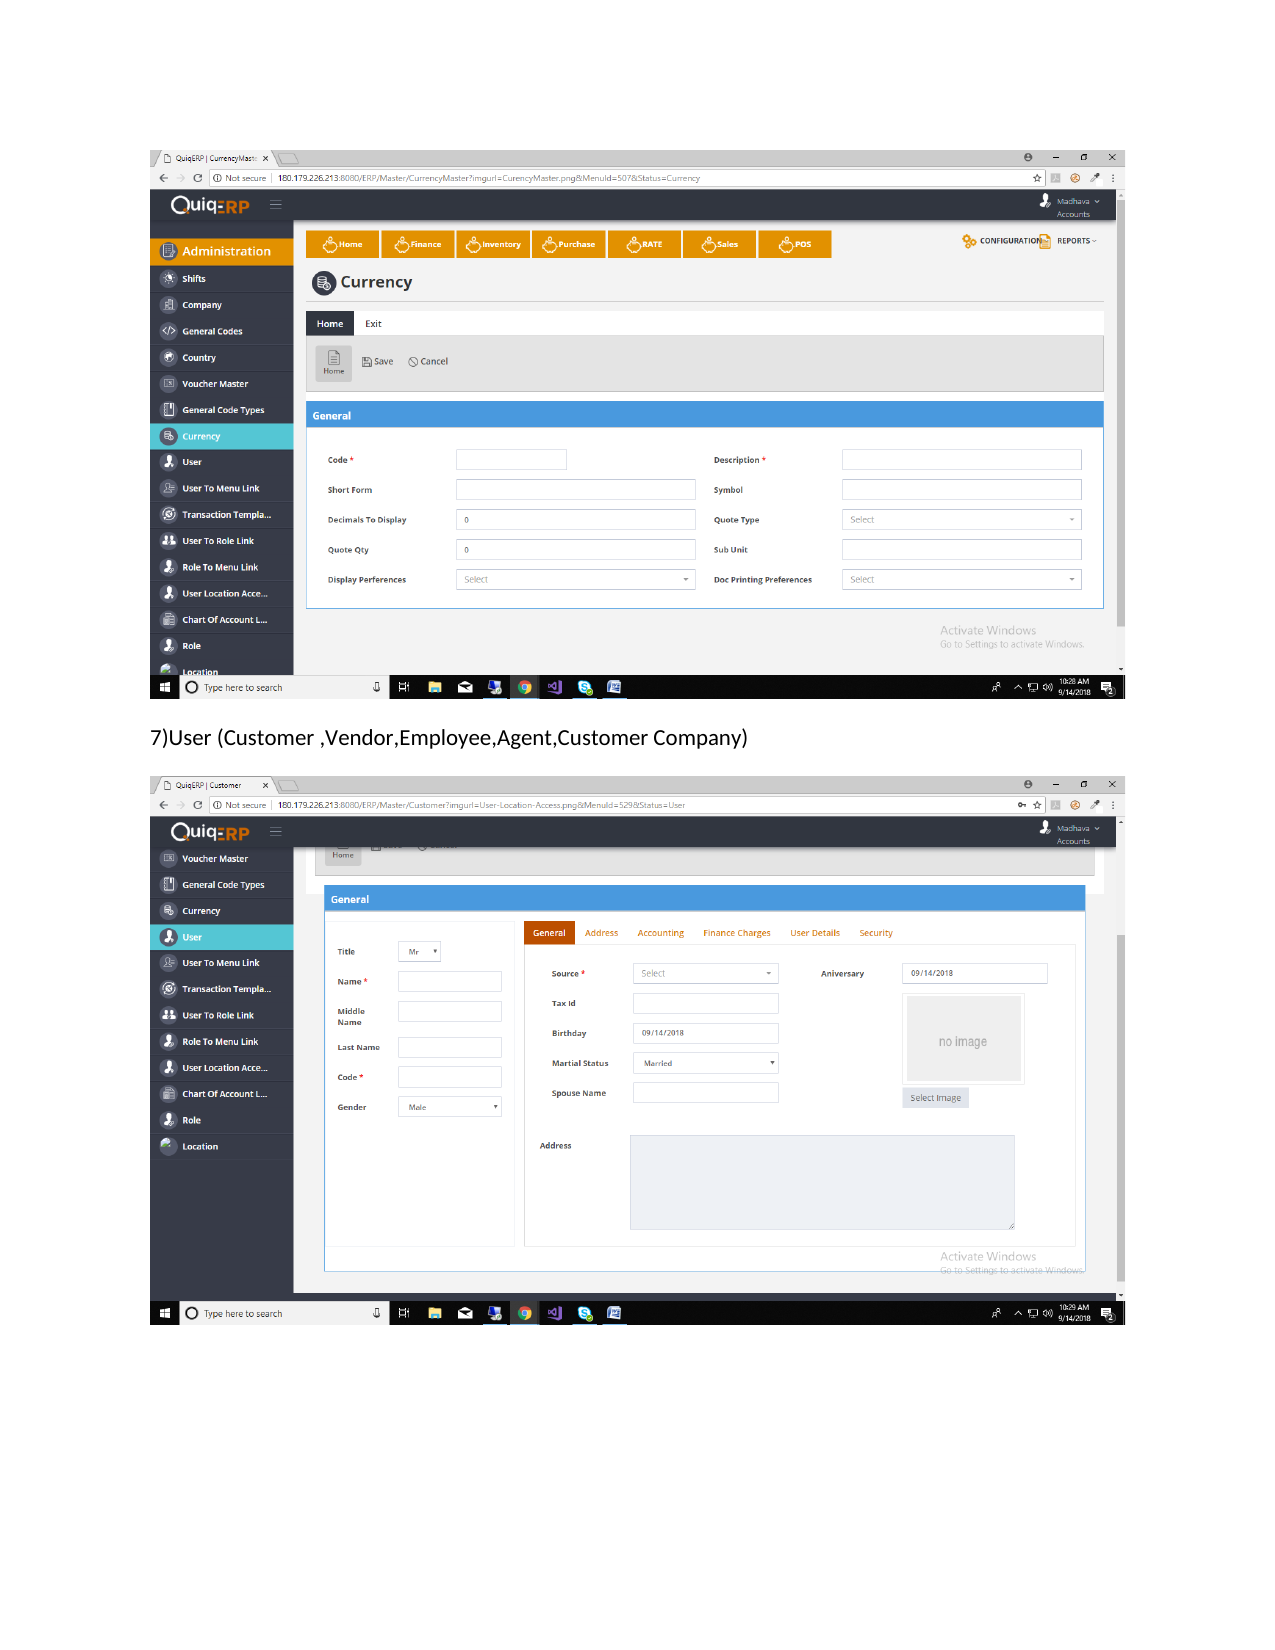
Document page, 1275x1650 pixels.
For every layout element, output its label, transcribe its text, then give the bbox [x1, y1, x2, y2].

picture [150, 150, 1125, 699]
picture [150, 776, 1125, 1325]
text 7)User (Customer ,Vendor,Employee,Agent,Customer Company) [150, 723, 1125, 751]
